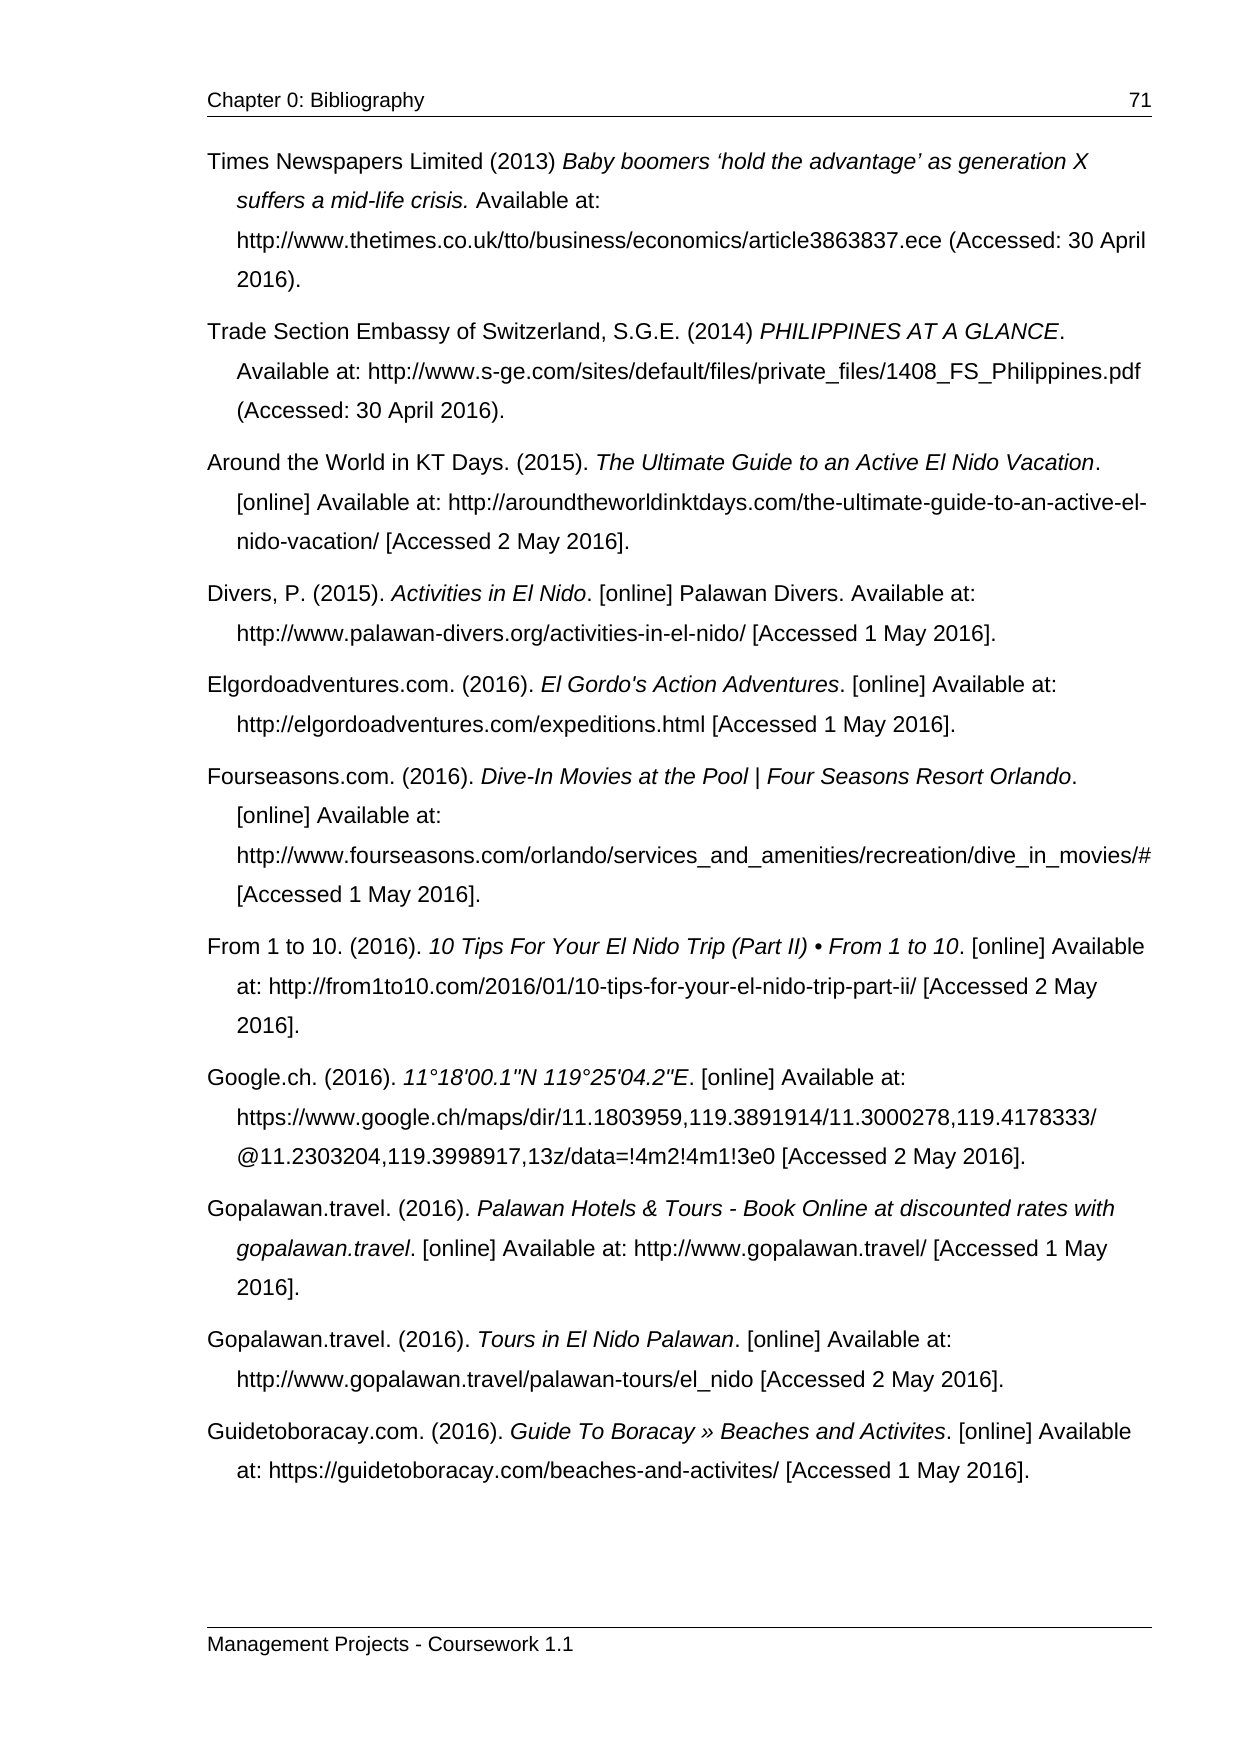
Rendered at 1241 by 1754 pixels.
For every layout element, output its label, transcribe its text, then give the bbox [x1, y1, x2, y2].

text Divers, P. (2015). Activities in El Nido. [online] Palawan Divers. Available at: http://www.palawan-divers.org/activities-in-el-nido/ [Accessed 1 May 2016]. [207, 580, 1152, 646]
text Fourseasons.com. (2016). Dive-In Movies at the Pool | Four Seasons Resort Orlando. [online] Available at: http://www.fourseasons.com/orlando/services_and_amenities/recreation/dive_in_movies/# [Accessed 1 May 2016]. [207, 763, 1152, 908]
text Guidetoboracay.com. (2016). Guide To Boracay » Beaches and Activites. [online] Available at: https://guidetoboracay.com/beaches-and-activites/ [Accessed 1 May 2016]. [207, 1418, 1152, 1483]
text From 1 to 10. (2016). 10 Tips For Your El Nido Trip (Part II) • From 1 to 10. [online] Available at: http://from1to10.com/2016/01/10-tips-for-your-el-nido-trip-part-ii/ [Accessed 2 May 2016]. [207, 933, 1152, 1039]
text Trade Section Embassy of Switzerland, S.G.E. (2014) PHILIPPINES AT A GLANCE. Available at: http://www.s-ge.com/sites/default/files/private_files/1408_FS_Philippines.pdf (Accessed: 30 April 2016). [207, 318, 1152, 423]
text Around the World in KT Days. (2015). The Ultimate Guide to an Active El Nido Vacation. [online] Available at: http://aroundtheworldinktdays.com/the-ultimate-guide-to-an-active-el-nido-vacation/ [Accessed 2 May 2016]. [207, 449, 1152, 554]
text Gopalawan.travel. (2016). Tours in El Nido Palawan. [online] Available at: http://www.gopalawan.travel/palawan-tours/el_nido [Accessed 2 May 2016]. [207, 1326, 1152, 1392]
text Google.ch. (2016). 11°18'00.1"N 119°25'04.2"E. [online] Available at: https://www.google.ch/maps/dir/11.1803959,119.3891914/11.3000278,119.4178333/@11.2303204,119.3998917,13z/data=!4m2!4m1!3e0 [Accessed 2 May 2016]. [207, 1064, 1152, 1169]
text Times Newspapers Limited (2013) Baby boomers ‘hold the advantage’ as generation X suffers a mid-life crisis. Available at: http://www.thetimes.co.uk/tto/business/economics/article3863837.ece (Accessed: 30 April 2016). [207, 148, 1152, 292]
text Gopalawan.travel. (2016). Palawan Hotels & Tours - Book Online at discounted rates with gopalawan.travel. [online] Available at: http://www.gopalawan.travel/ [Accessed 1 May 2016]. [207, 1195, 1152, 1301]
text Elgordoadventures.com. (2016). El Gordo's Action Adventures. [online] Available at: http://elgordoadventures.com/expeditions.html [Accessed 1 May 2016]. [207, 671, 1152, 737]
